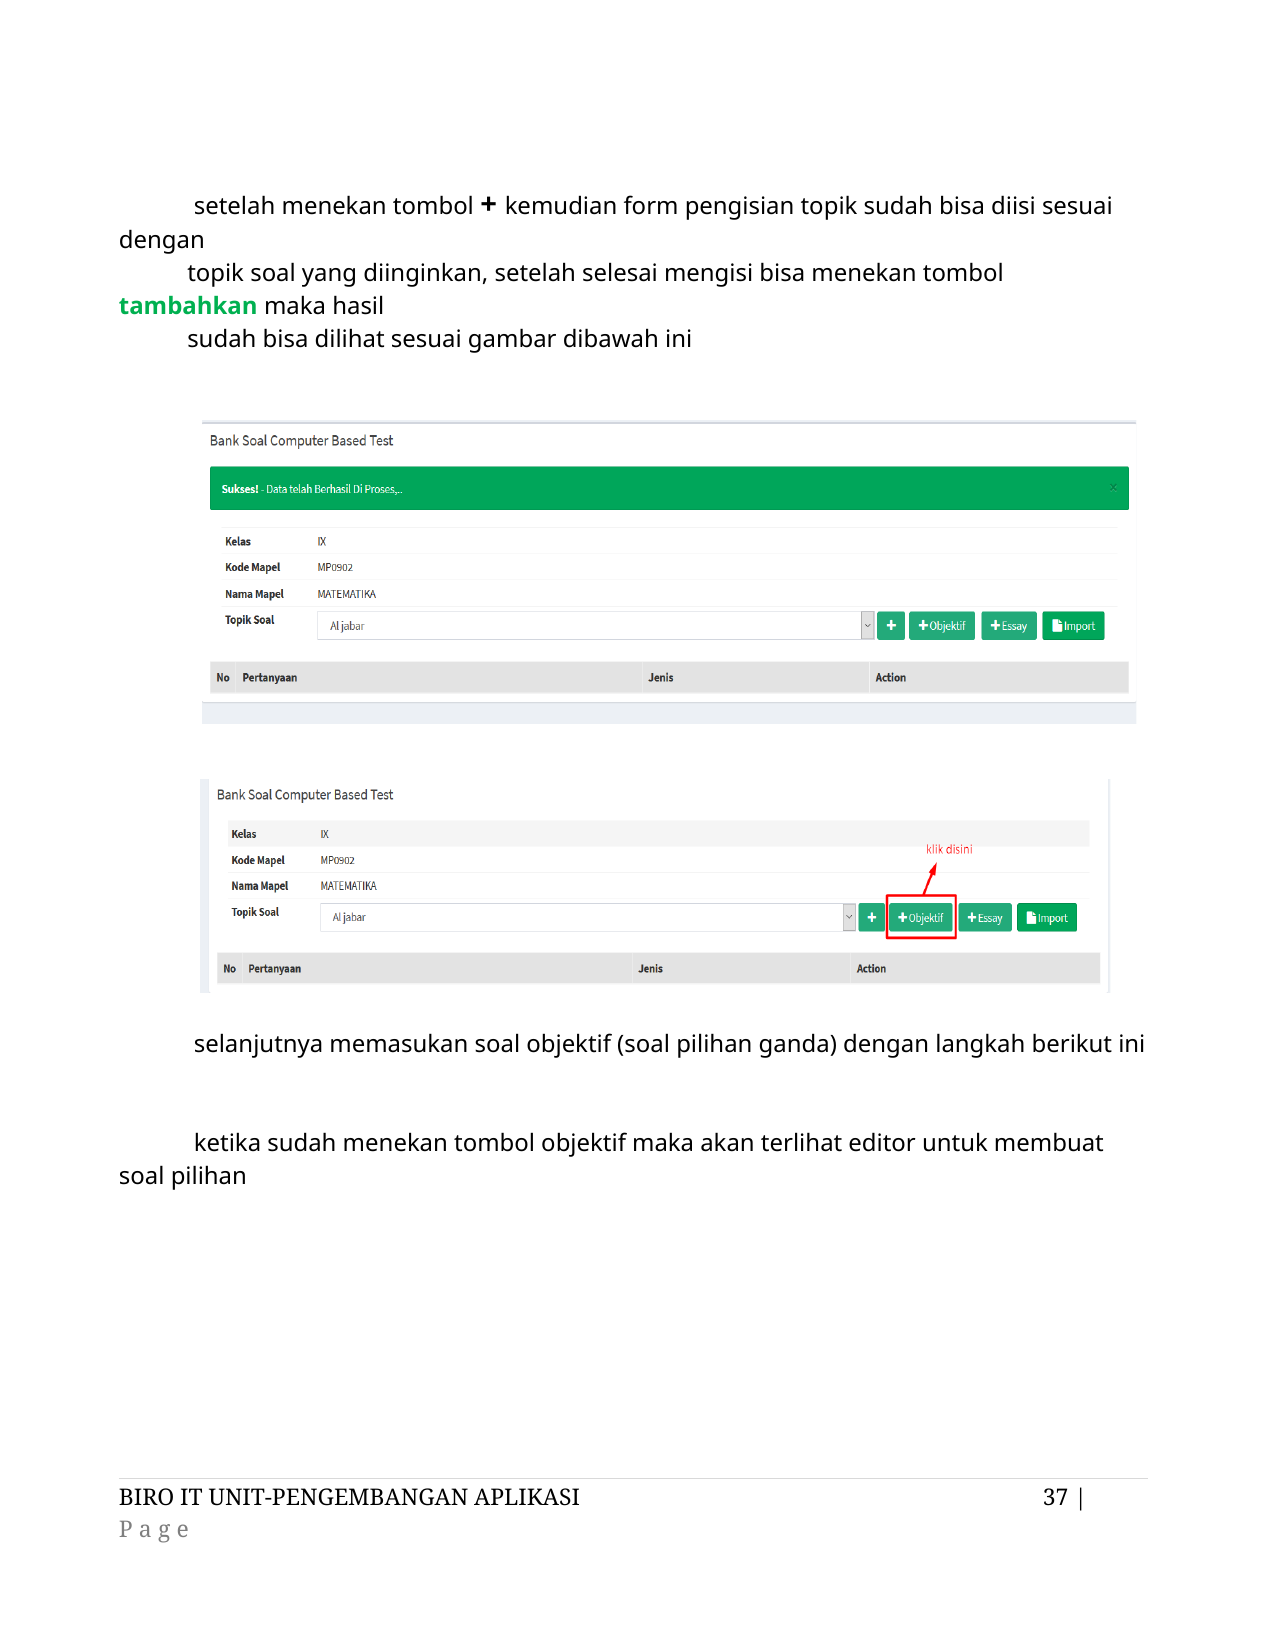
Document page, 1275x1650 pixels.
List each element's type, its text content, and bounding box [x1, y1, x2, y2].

text setelah menekan tombol + kemudian form pengisian topik sudah bisa diisi sesuai dengan [119, 183, 1148, 256]
picture [202, 420, 1137, 724]
text ketika sudah menekan tombol objektif maka akan terlihat editor untuk membuat soal pilihan [119, 1126, 1148, 1191]
picture [200, 779, 1111, 993]
text sudah bisa dilihat sesuai gambar dibawah ini [119, 322, 1148, 354]
text selanjutnya memasukan soal objektif (soal pilihan ganda) dengan langkah berikut ini [119, 1026, 1148, 1059]
text topik soal yang diinginkan, setelah selesai mengisi bisa menekan tombol tambahkan maka hasil [119, 256, 1148, 321]
